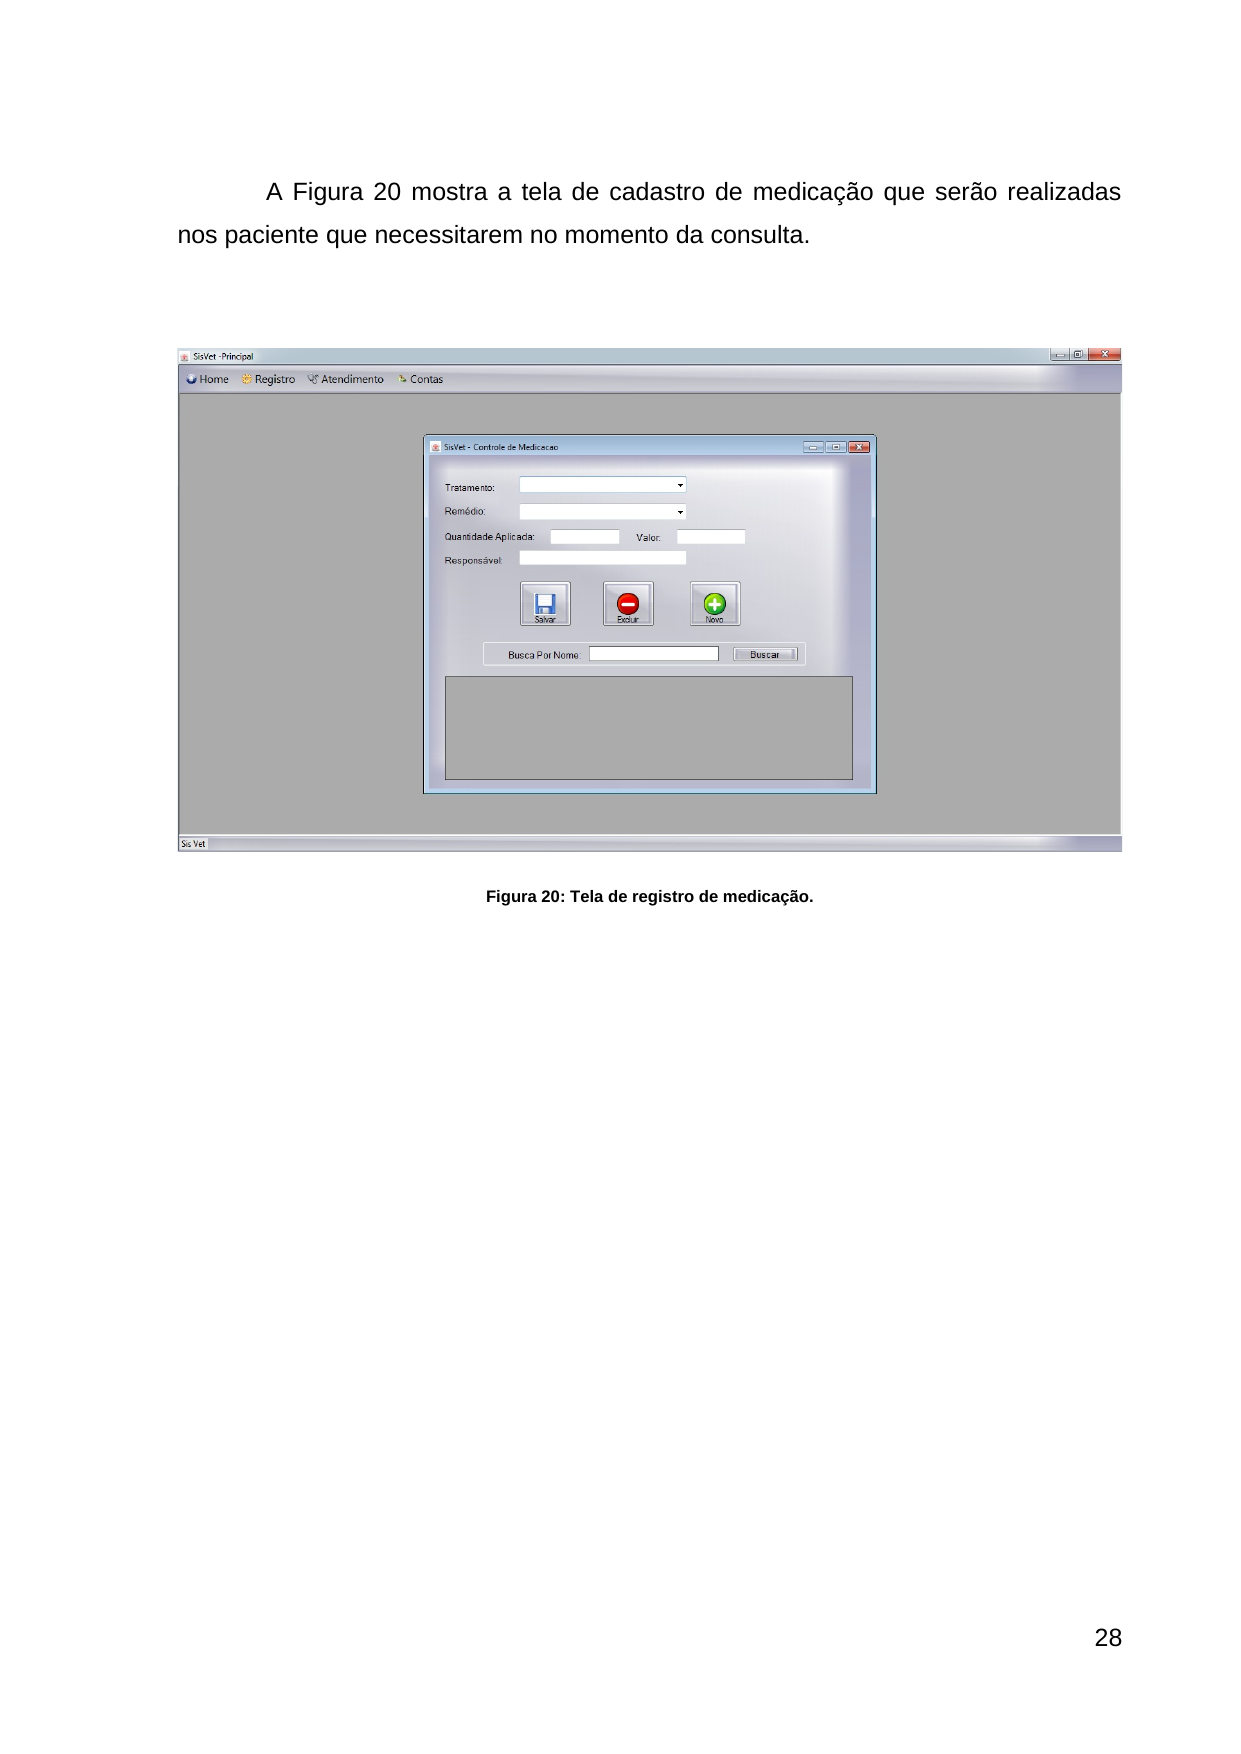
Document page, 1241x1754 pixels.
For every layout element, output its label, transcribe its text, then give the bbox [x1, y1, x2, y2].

text Figura 20: Tela de registro de medicação. [177, 887, 1122, 906]
picture [177, 348, 1123, 852]
text A Figura 20 mostra a tela de cadastro de medicação que serão realizadas nos paciente que necessitarem no momento da consulta. [177, 177, 1122, 249]
